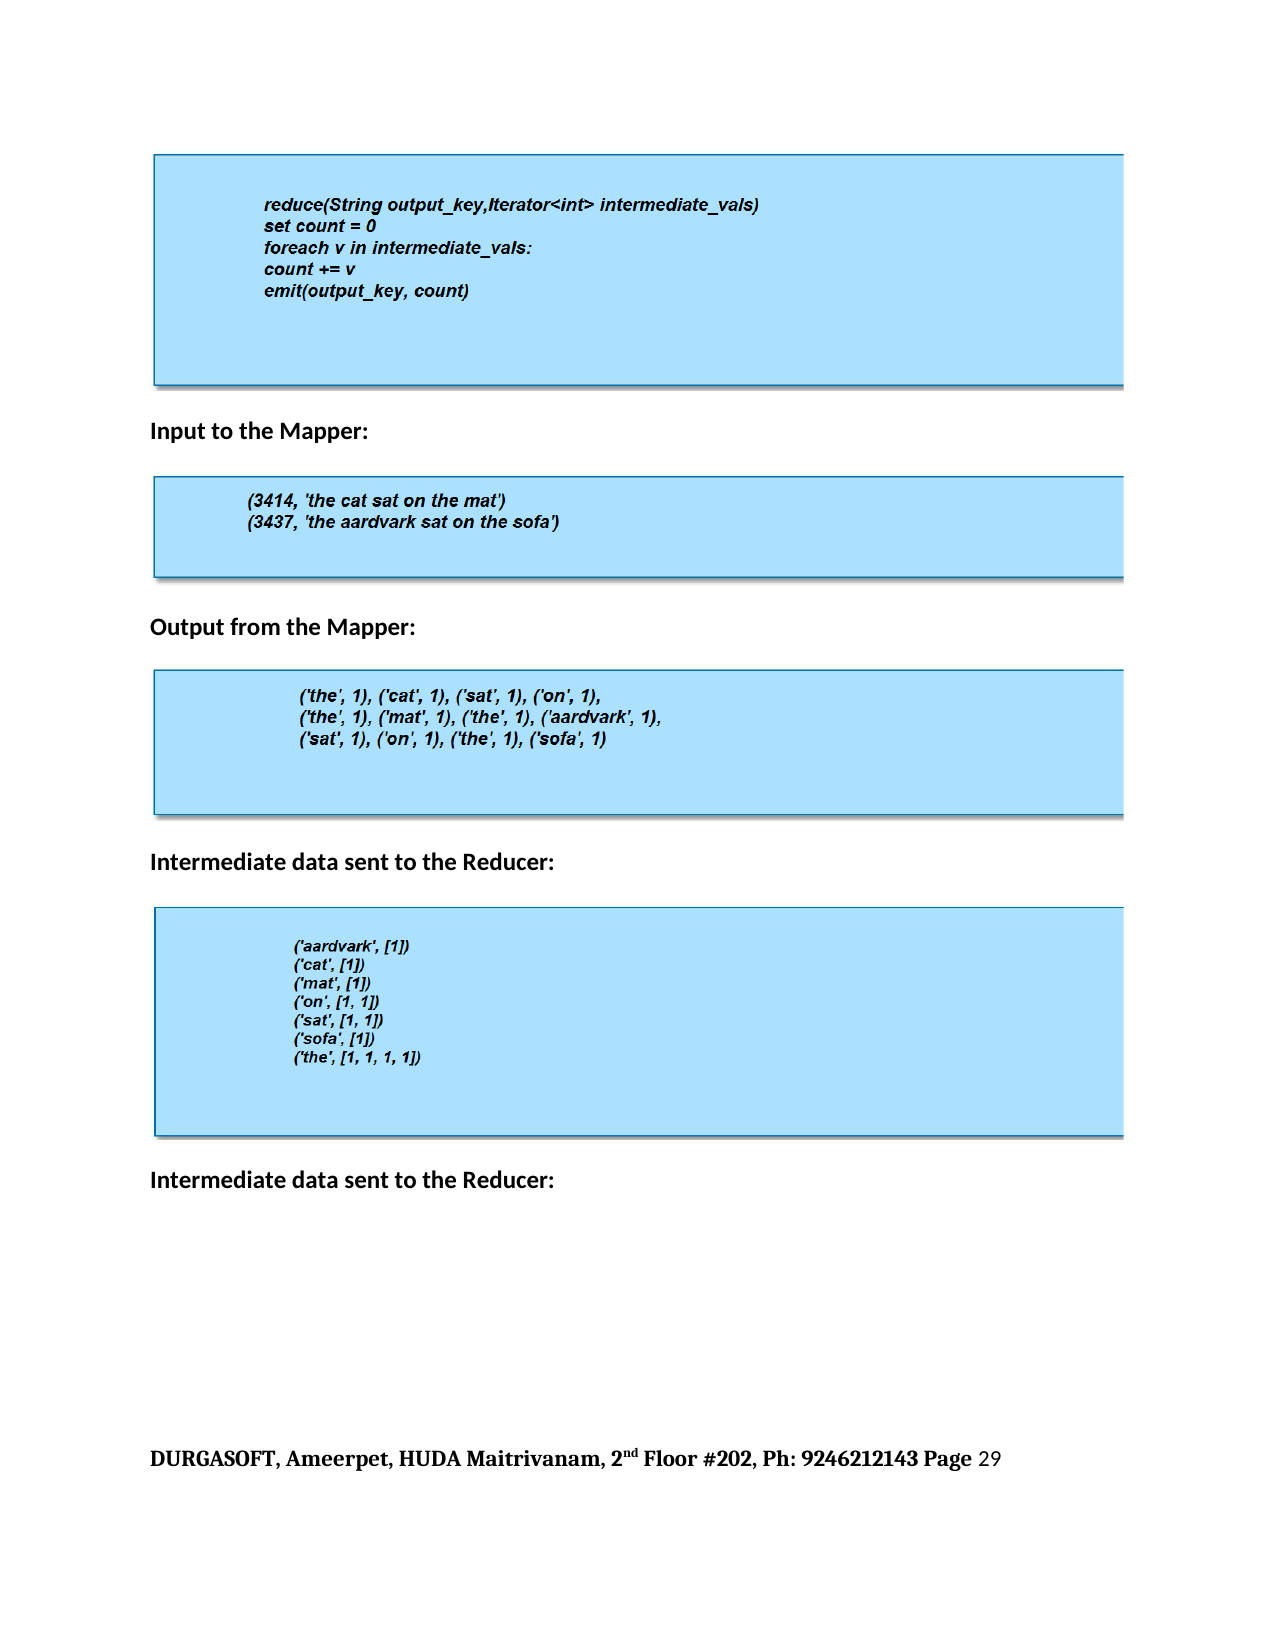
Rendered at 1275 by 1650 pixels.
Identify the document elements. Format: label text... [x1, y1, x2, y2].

text Intermediate data sent to the Reducer: [150, 846, 1125, 877]
text Input to the Mapper: [150, 416, 1125, 446]
picture [150, 666, 1124, 821]
text Intermediate data sent to the Reducer: [150, 1164, 1125, 1195]
picture [150, 150, 1124, 391]
picture [150, 471, 1124, 586]
picture [150, 901, 1124, 1140]
text Output from the Mapper: [150, 611, 1125, 641]
